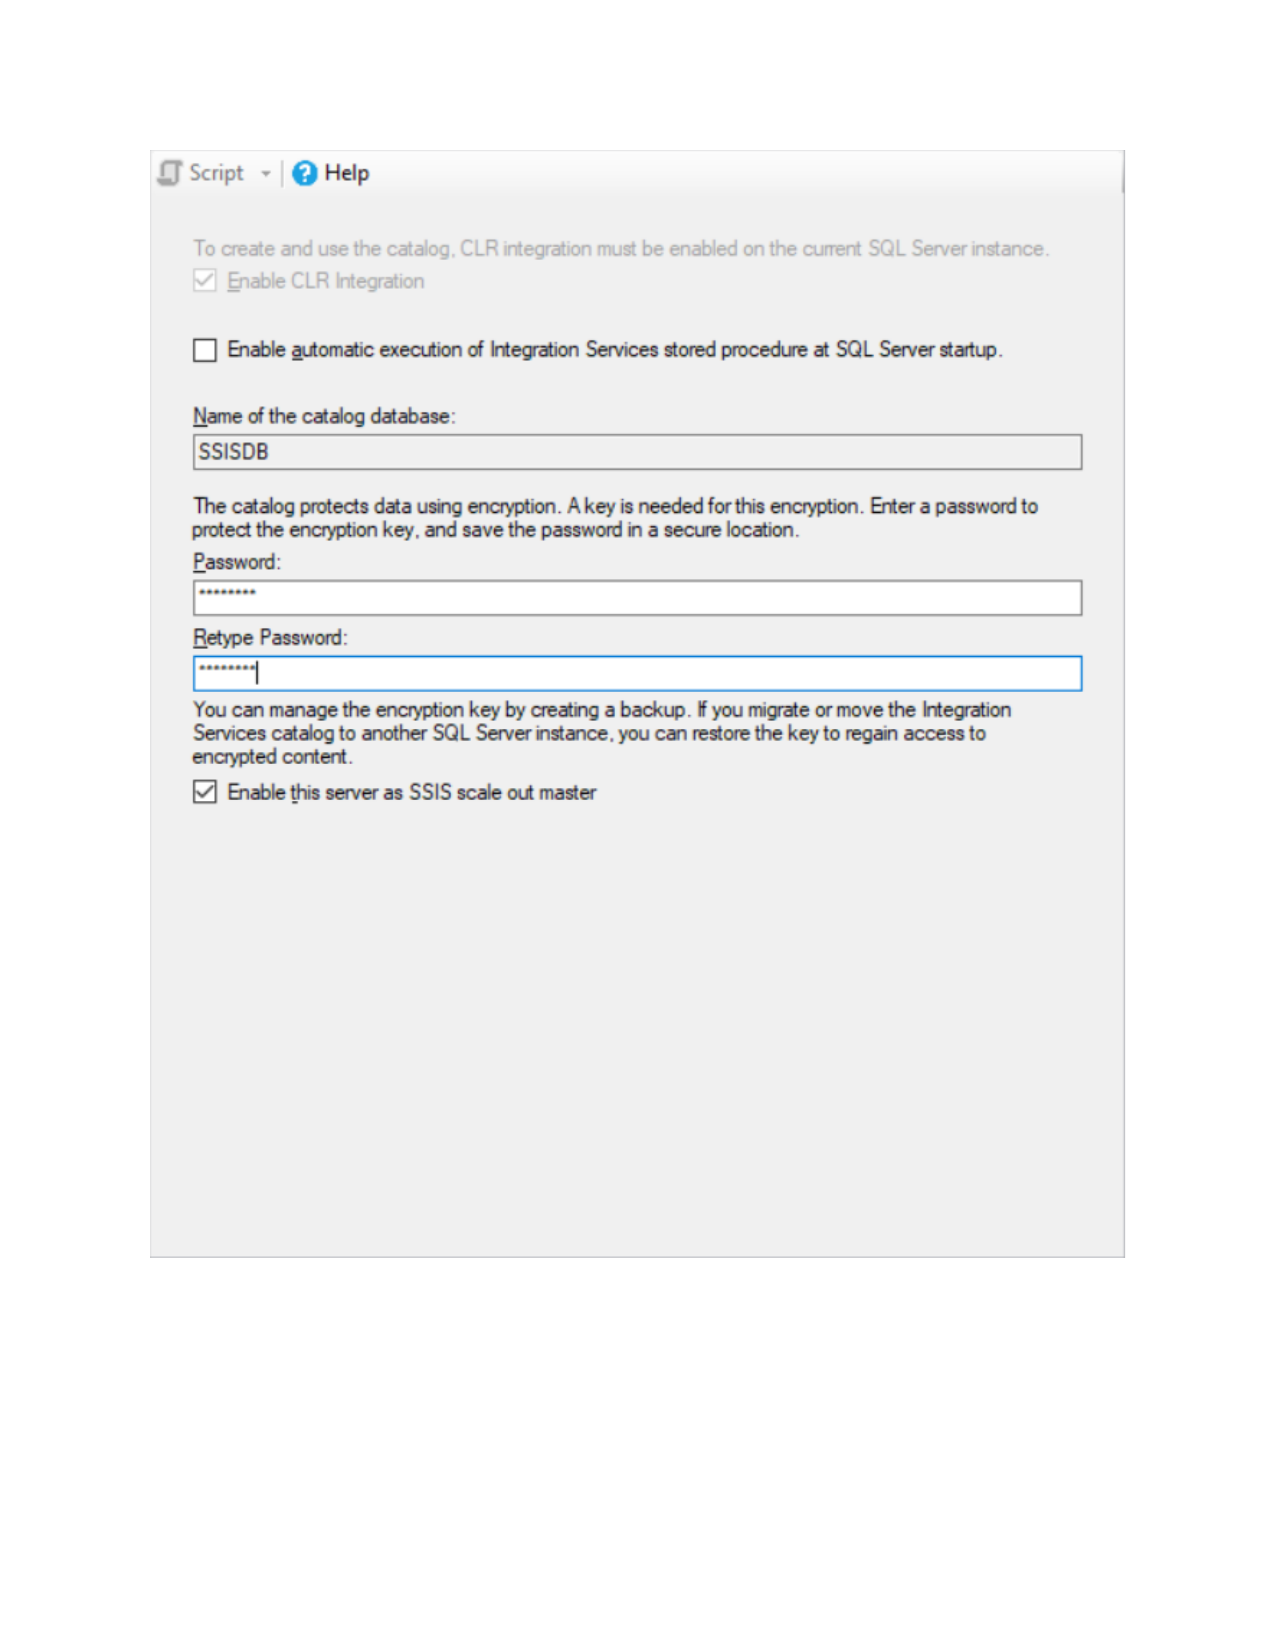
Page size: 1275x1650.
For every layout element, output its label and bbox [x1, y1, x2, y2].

picture [150, 150, 1125, 1258]
